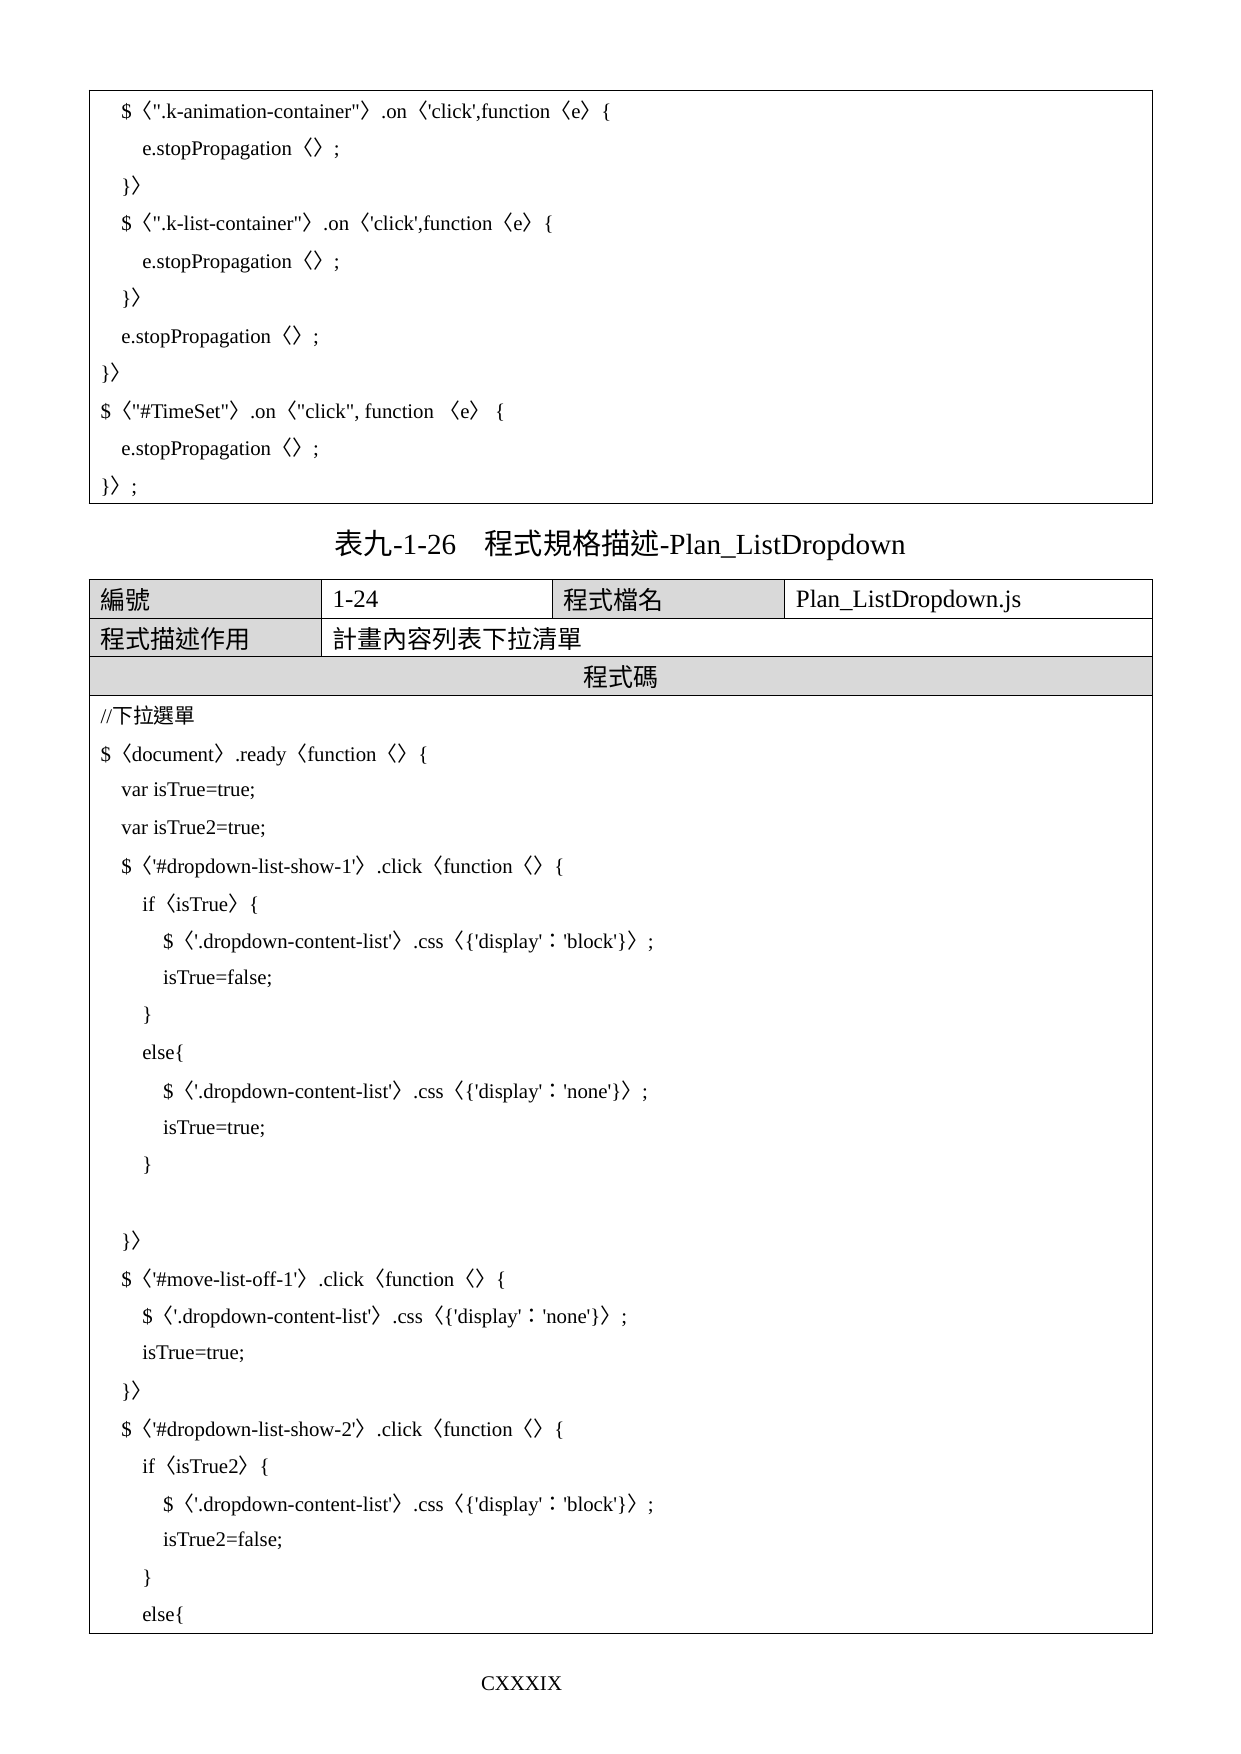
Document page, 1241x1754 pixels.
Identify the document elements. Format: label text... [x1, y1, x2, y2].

table_cell 計畫內容列表下拉清單 [322, 619, 1152, 656]
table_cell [90, 91, 1152, 503]
table_header 1-24 [322, 580, 552, 618]
table_cell 程式碼 [90, 657, 1152, 695]
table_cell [90, 696, 1152, 1633]
table_header 編號 [90, 580, 321, 618]
text 程式規格描述-Plan_ListDropdown [89, 504, 1152, 579]
table_header Plan_ListDropdown.js [785, 580, 1152, 618]
table_cell 程式描述作用 [90, 619, 321, 656]
table_header 程式檔名 [553, 580, 784, 618]
